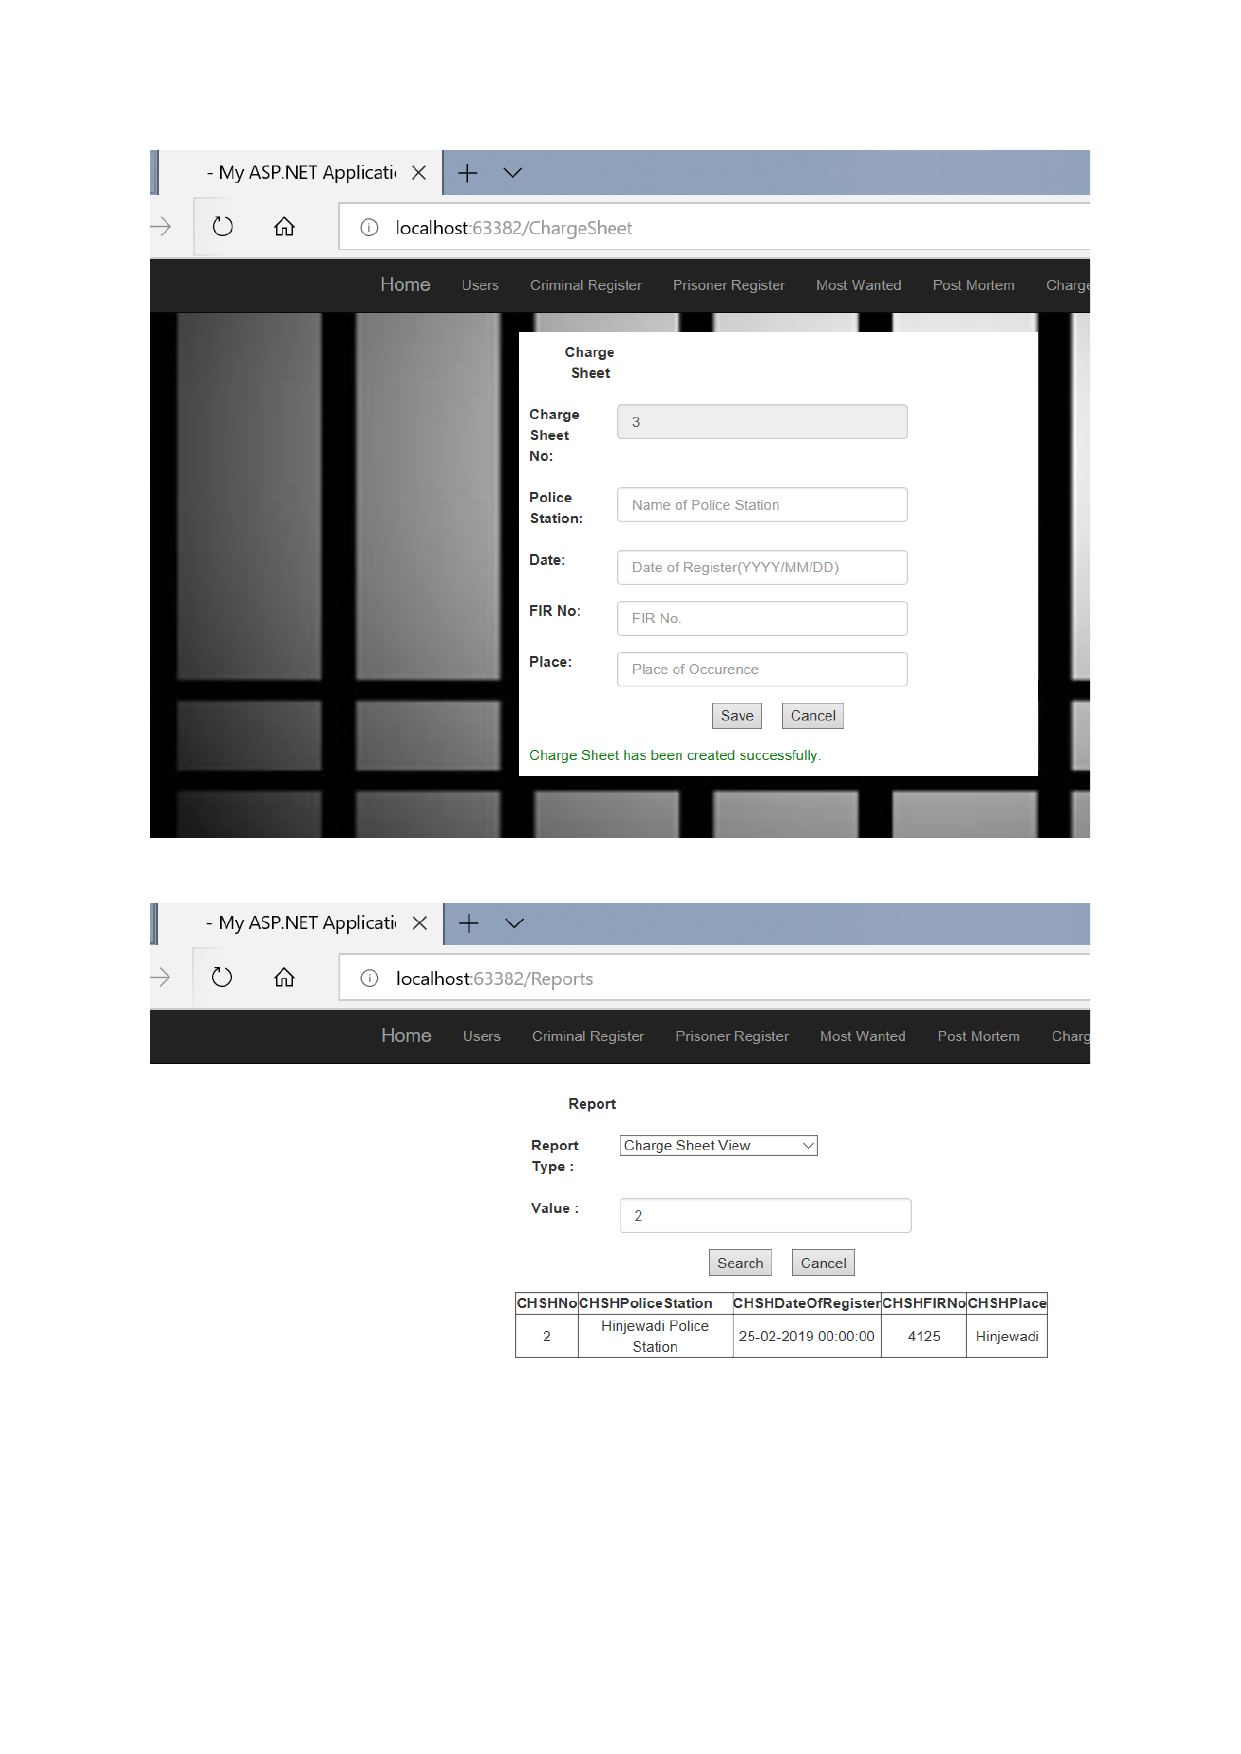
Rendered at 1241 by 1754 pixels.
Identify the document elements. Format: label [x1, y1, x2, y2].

picture [150, 903, 1091, 1396]
picture [150, 150, 1091, 838]
